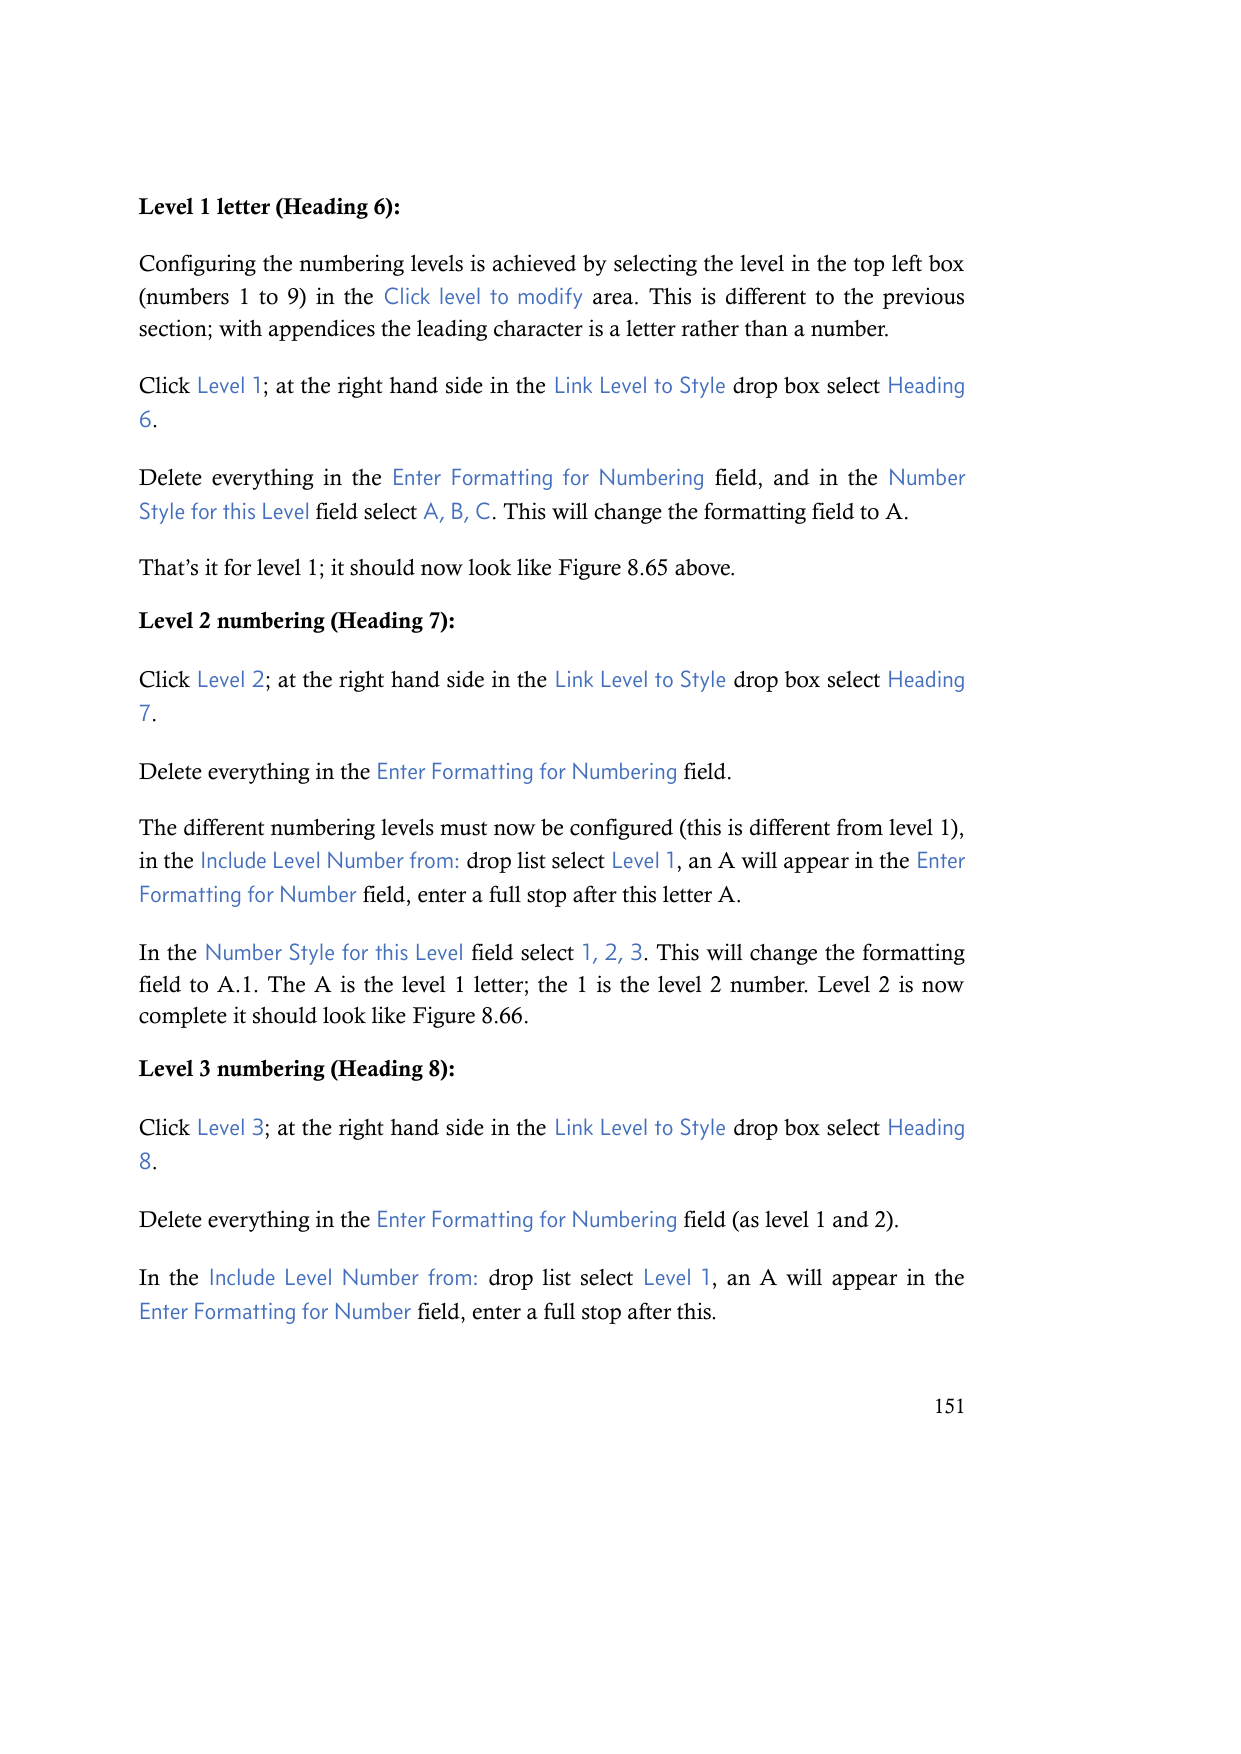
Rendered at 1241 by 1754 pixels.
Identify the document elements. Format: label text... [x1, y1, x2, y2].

text Delete everything in the Enter Formatting for Numbering field, and in the Number Style for this Level field select A, B, C. This will change the formatting field to A. [139, 462, 966, 525]
text Delete everything in the Enter Formatting for Numbering field. [139, 756, 966, 786]
text Level 3 numbering (Heading 8): [139, 1057, 966, 1084]
text Click Level 2; at the right hand side in the Link Level to Style drop box select Heading 7. [139, 664, 966, 728]
text Level 1 letter (Heading 6): [139, 195, 966, 222]
text Level 2 numbering (Heading 7): [139, 609, 966, 636]
text Delete everything in the Enter Formatting for Numbering field (as level 1 and 2). [139, 1204, 966, 1233]
text Click Level 3; at the right hand side in the Link Level to Style drop box select Heading 8. [139, 1113, 966, 1176]
text Click Level 1; at the right hand side in the Link Level to Style drop box select Heading 6. [139, 370, 966, 433]
text Configuring the numbering levels is achieved by selecting the level in the top left box (numbers 1 to 9) in the Click level to modify area. This is different to the previous section; with appendices the leading character is a letter rather than a number. [139, 251, 966, 342]
text In the Include Level Number from: drop list select Level 1, an A will appear in the Enter Formatting for Number field, enter a full stop after this. [139, 1262, 966, 1325]
text The different numbering levels must now be configured (this is different from level 1), in the Include Level Number from: drop list select Level 1, an A will appear in the Enter Formatting for Number field, enter a full stop after this letter A. [139, 814, 966, 909]
